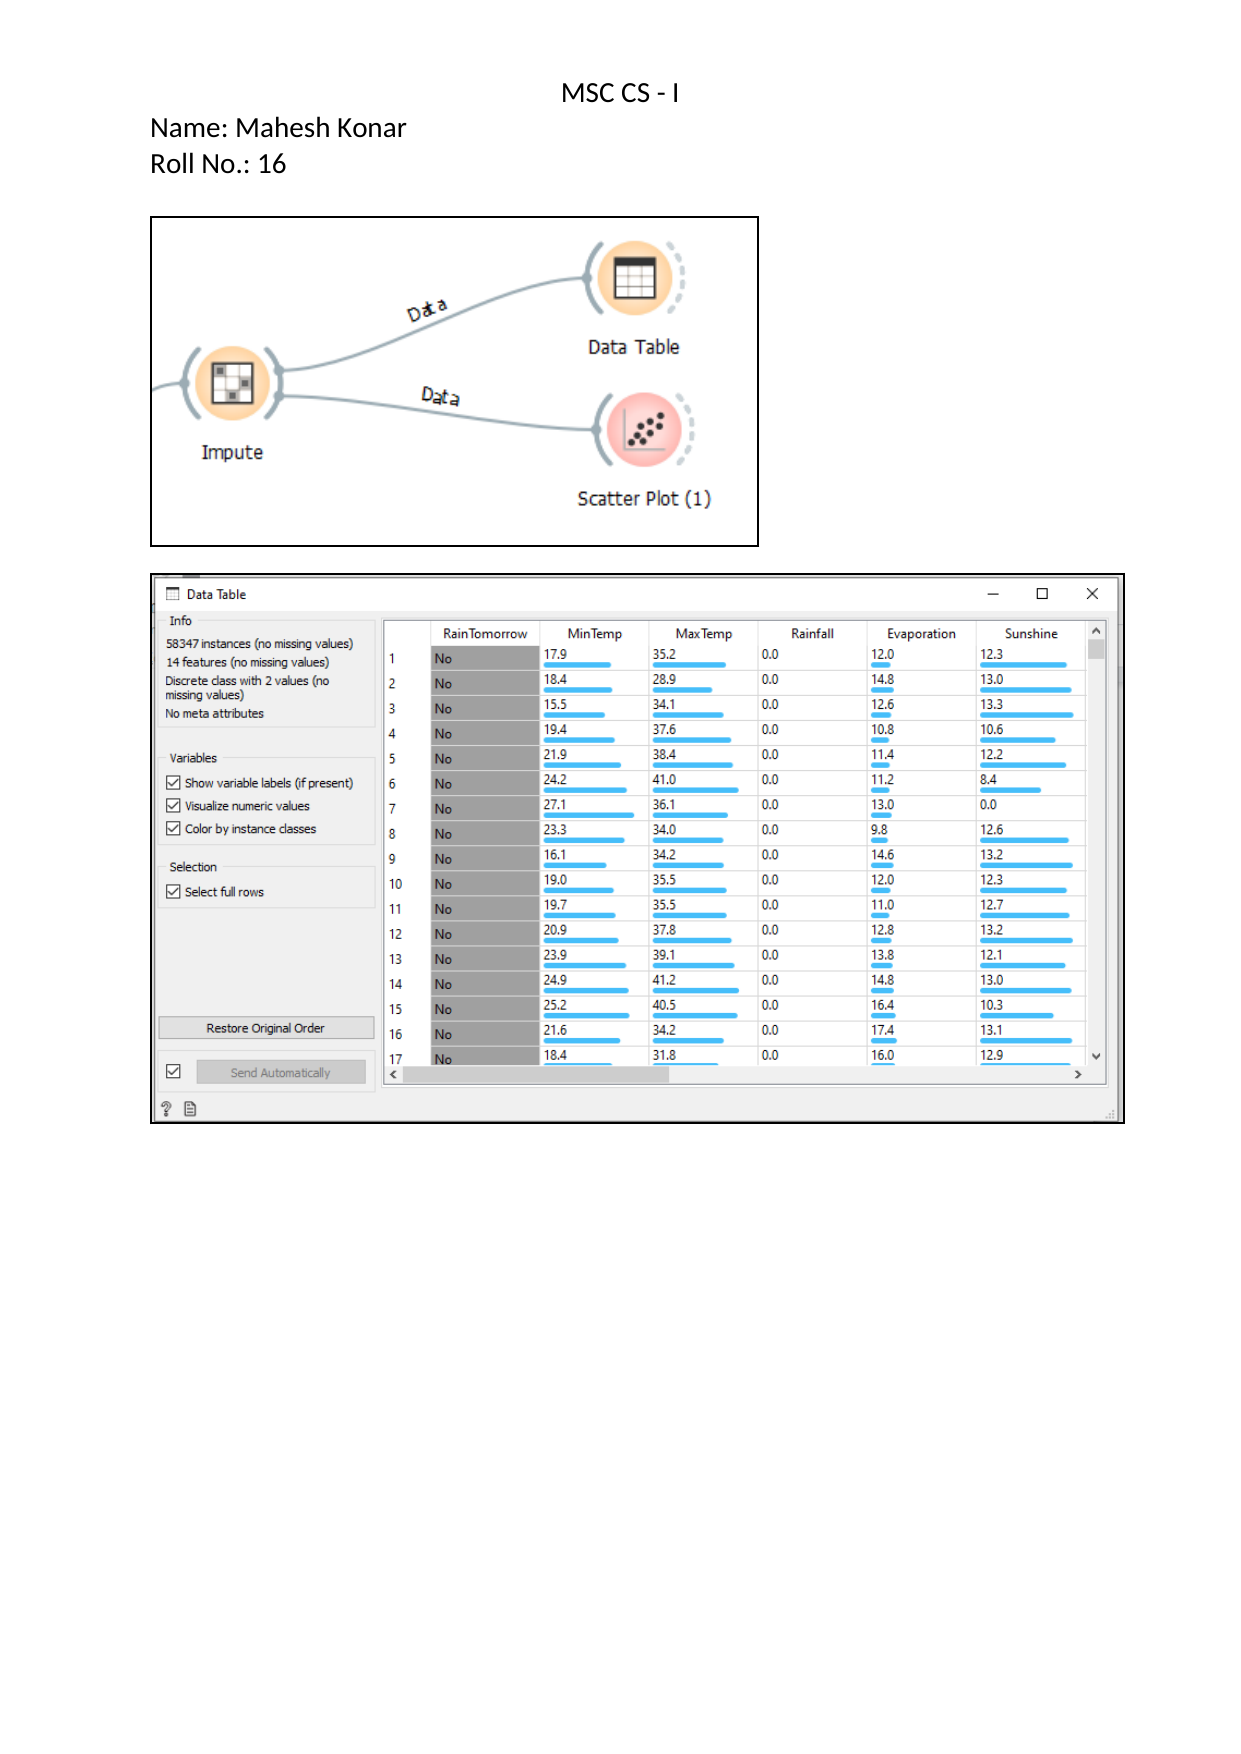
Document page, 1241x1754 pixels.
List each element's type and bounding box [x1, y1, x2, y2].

picture [152, 218, 757, 545]
picture [152, 575, 1123, 1122]
